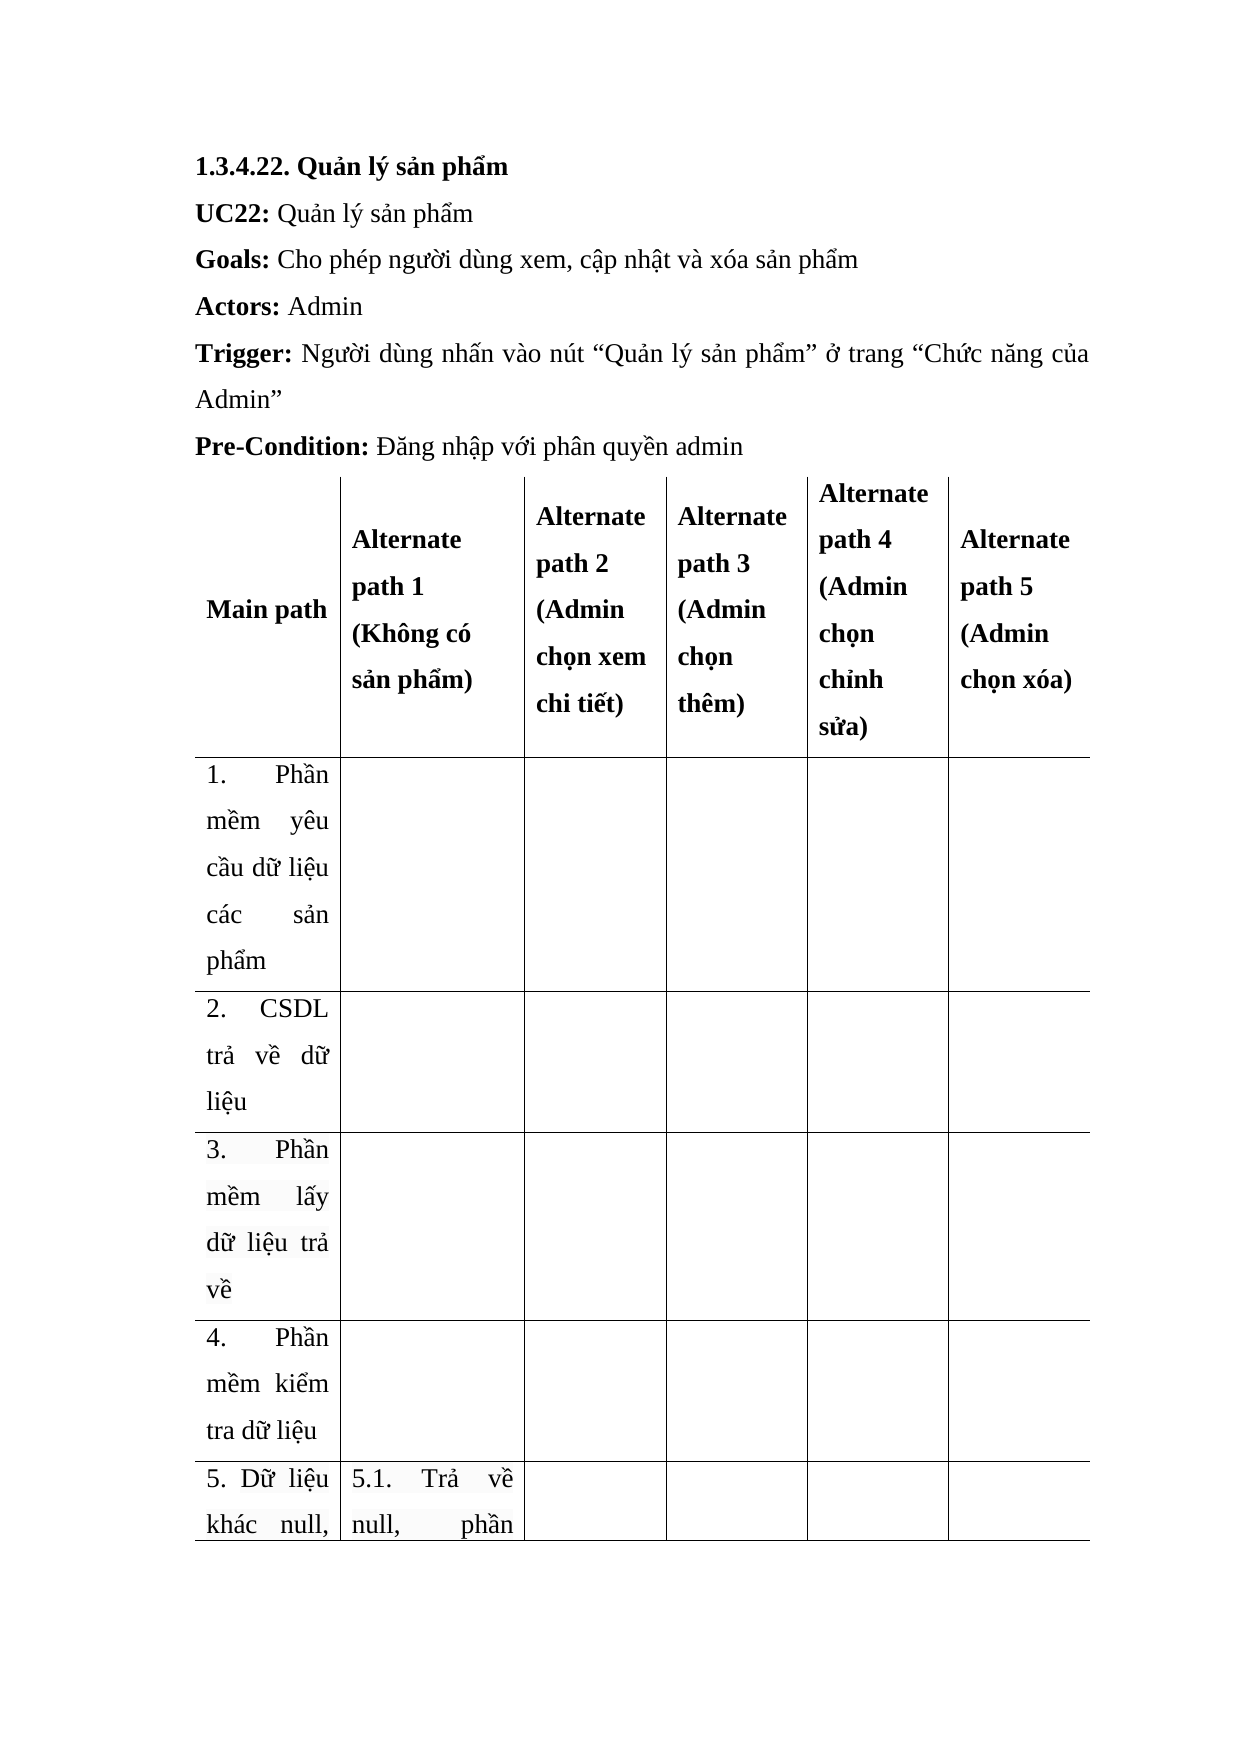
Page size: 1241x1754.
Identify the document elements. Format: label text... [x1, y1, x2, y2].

table_header Main path [195, 477, 340, 757]
table_cell [667, 1321, 807, 1461]
table_cell [667, 1133, 807, 1320]
table_cell [949, 1321, 1090, 1461]
table_cell [808, 758, 948, 991]
text UC22: Quản lý sản phẩm [195, 197, 1090, 228]
table_cell [949, 1133, 1090, 1320]
table_cell [808, 1462, 948, 1540]
text Actors: Admin [195, 290, 1090, 321]
table_header Alternate path 4 (Admin chọn chỉnh sửa) [808, 477, 948, 757]
table_cell 1. Phần mềm yêu cầu dữ liệu các sản phẩm [195, 758, 340, 991]
text Goals: Cho phép người dùng xem, cập nhật và xóa sản phẩm [195, 243, 1090, 274]
text Pre-Condition: Đăng nhập với phân quyền admin [195, 430, 1090, 461]
subtitle 1.3.4.22. Quản lý sản phẩm [195, 150, 1090, 181]
table_cell 3. Phần mềm lấy dữ liệu trả về [195, 1133, 340, 1320]
table_cell 4. Phần mềm kiểm tra dữ liệu [195, 1321, 340, 1461]
table_header Alternate path 1 (Không có sản phẩm) [341, 477, 524, 757]
table_cell [525, 992, 666, 1132]
table_cell [667, 992, 807, 1132]
table_cell [525, 1462, 666, 1540]
table_cell [808, 1133, 948, 1320]
table_cell [667, 1462, 807, 1540]
text Trigger: Người dùng nhấn vào nút “Quản lý sản phẩm” ở trang “Chức năng của Admin” [195, 337, 1090, 414]
table_cell 2. CSDL trả về dữ liệu [195, 992, 340, 1132]
table_cell [341, 1133, 524, 1320]
table_cell [525, 758, 666, 991]
table_cell [525, 1133, 666, 1320]
table_cell [525, 1321, 666, 1461]
table_cell [949, 1462, 1090, 1540]
table_cell [949, 992, 1090, 1132]
table_cell [808, 1321, 948, 1461]
table_cell [667, 758, 807, 991]
table_cell [341, 758, 524, 991]
table_cell [341, 1321, 524, 1461]
table_header Alternate path 5 (Admin chọn xóa) [949, 477, 1090, 757]
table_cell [195, 1462, 340, 1540]
table_cell [949, 758, 1090, 991]
table_cell [808, 992, 948, 1132]
table_header Alternate path 2 (Admin chọn xem chi tiết) [525, 477, 666, 757]
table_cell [341, 1462, 524, 1540]
table_header Alternate path 3 (Admin chọn thêm) [667, 477, 807, 757]
table_cell [341, 992, 524, 1132]
